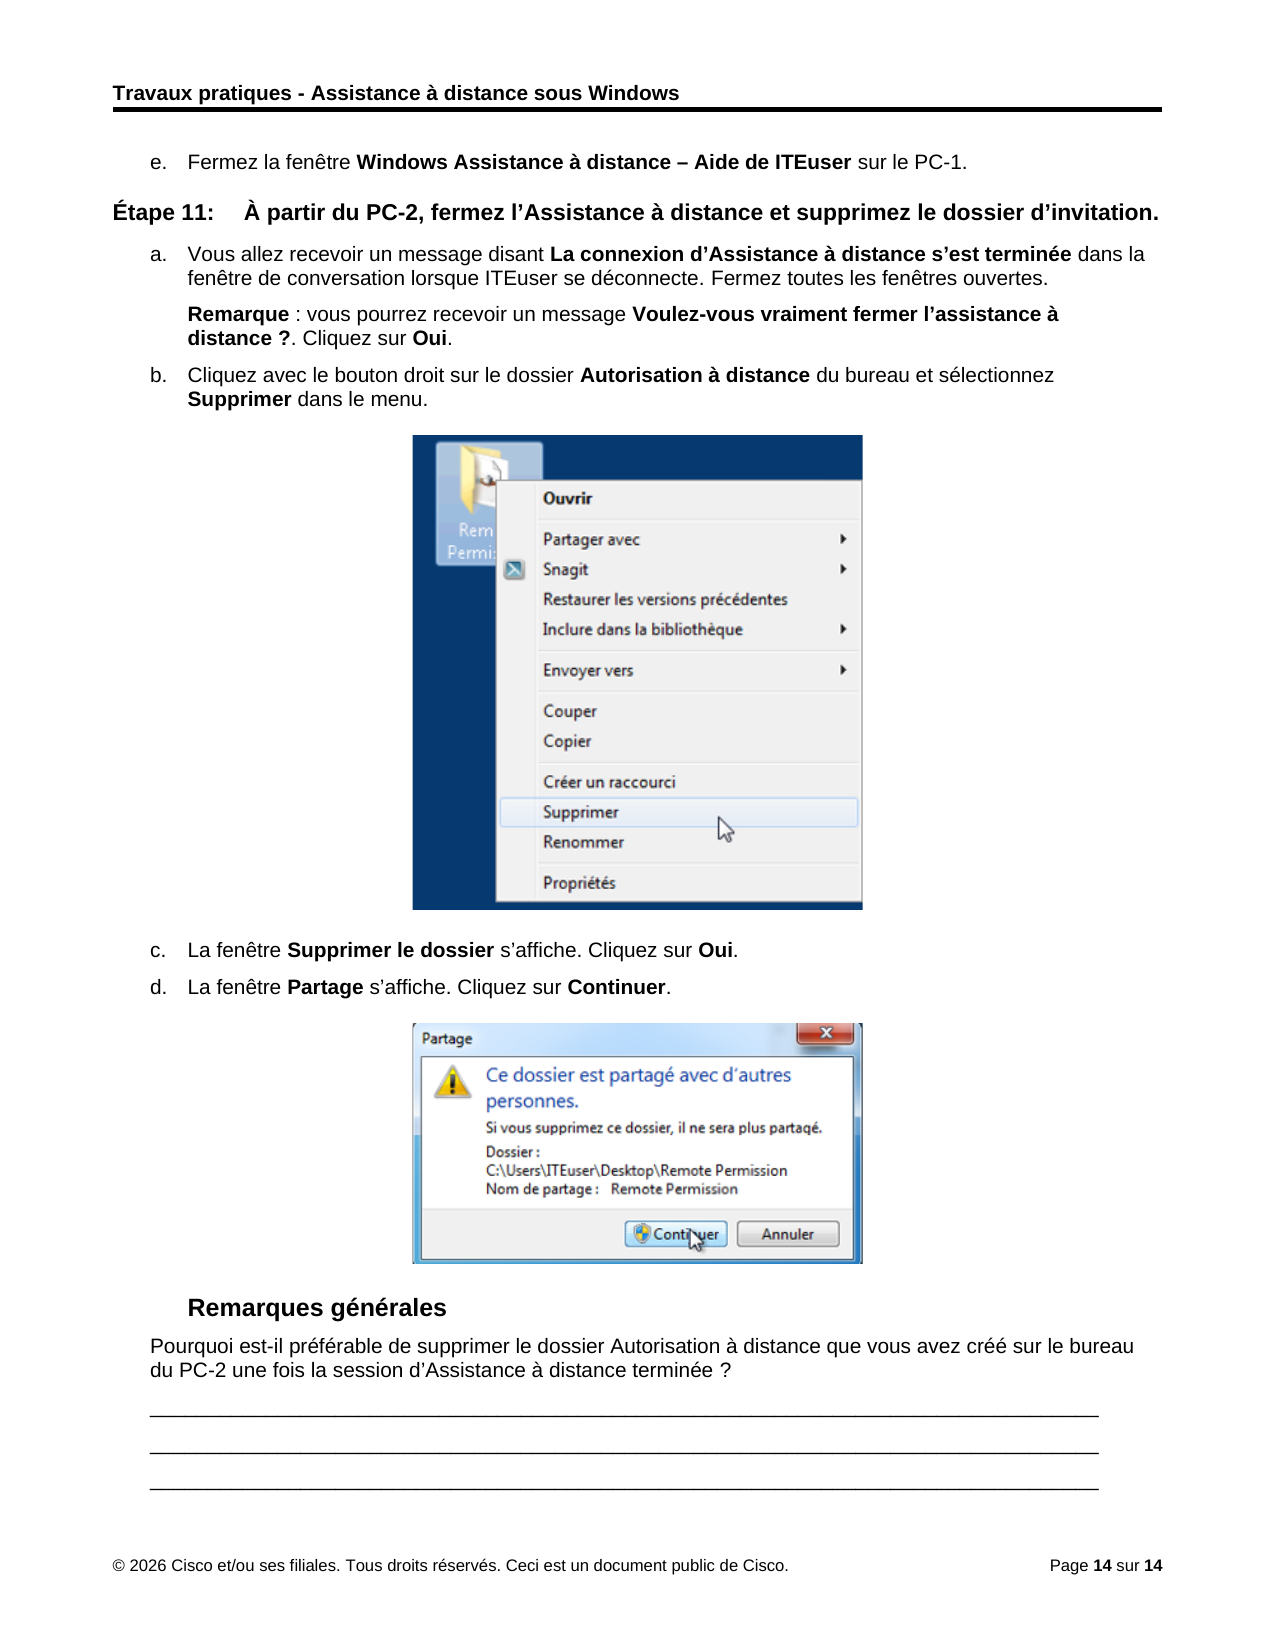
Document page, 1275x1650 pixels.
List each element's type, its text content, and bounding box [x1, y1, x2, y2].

picture [412, 435, 863, 910]
picture [412, 1023, 863, 1264]
text __________________________________________________________________________________ [150, 1467, 1162, 1491]
text La fenêtre Partage s’affiche. Cliquez sur Continuer. [150, 974, 1162, 998]
text Vous allez recevoir un message disant La connexion d’Assistance à distance s’est terminée dans la fenêtre de conversation lorsque ITEuser se déconnecte. Fermez toutes les fenêtres ouvertes. [150, 242, 1162, 289]
text Remarques générales [112, 1293, 1162, 1321]
text Fermez la fenêtre Windows Assistance à distance – Aide de ITEuser sur le PC-1. [150, 150, 1162, 174]
text Remarque : vous pourrez recevoir un message Voulez-vous vraiment fermer l’assistance à distance ?. Cliquez sur Oui. [187, 302, 1162, 350]
text La fenêtre Supprimer le dossier s’affiche. Cliquez sur Oui. [150, 938, 1162, 962]
text Cliquez avec le bouton droit sur le dossier Autorisation à distance du bureau et sélectionnez Supprimer dans le menu. [150, 362, 1162, 410]
text À partir du PC-2, fermez l’Assistance à distance et supprimez le dossier d’invitation. [112, 199, 1162, 225]
text __________________________________________________________________________________ [150, 1394, 1162, 1418]
text Pourquoi est-il préférable de supprimer le dossier Autorisation à distance que vous avez créé sur le bureau du PC-2 une fois la session d’Assistance à distance terminée ? [150, 1334, 1162, 1382]
text __________________________________________________________________________________ [150, 1431, 1162, 1455]
